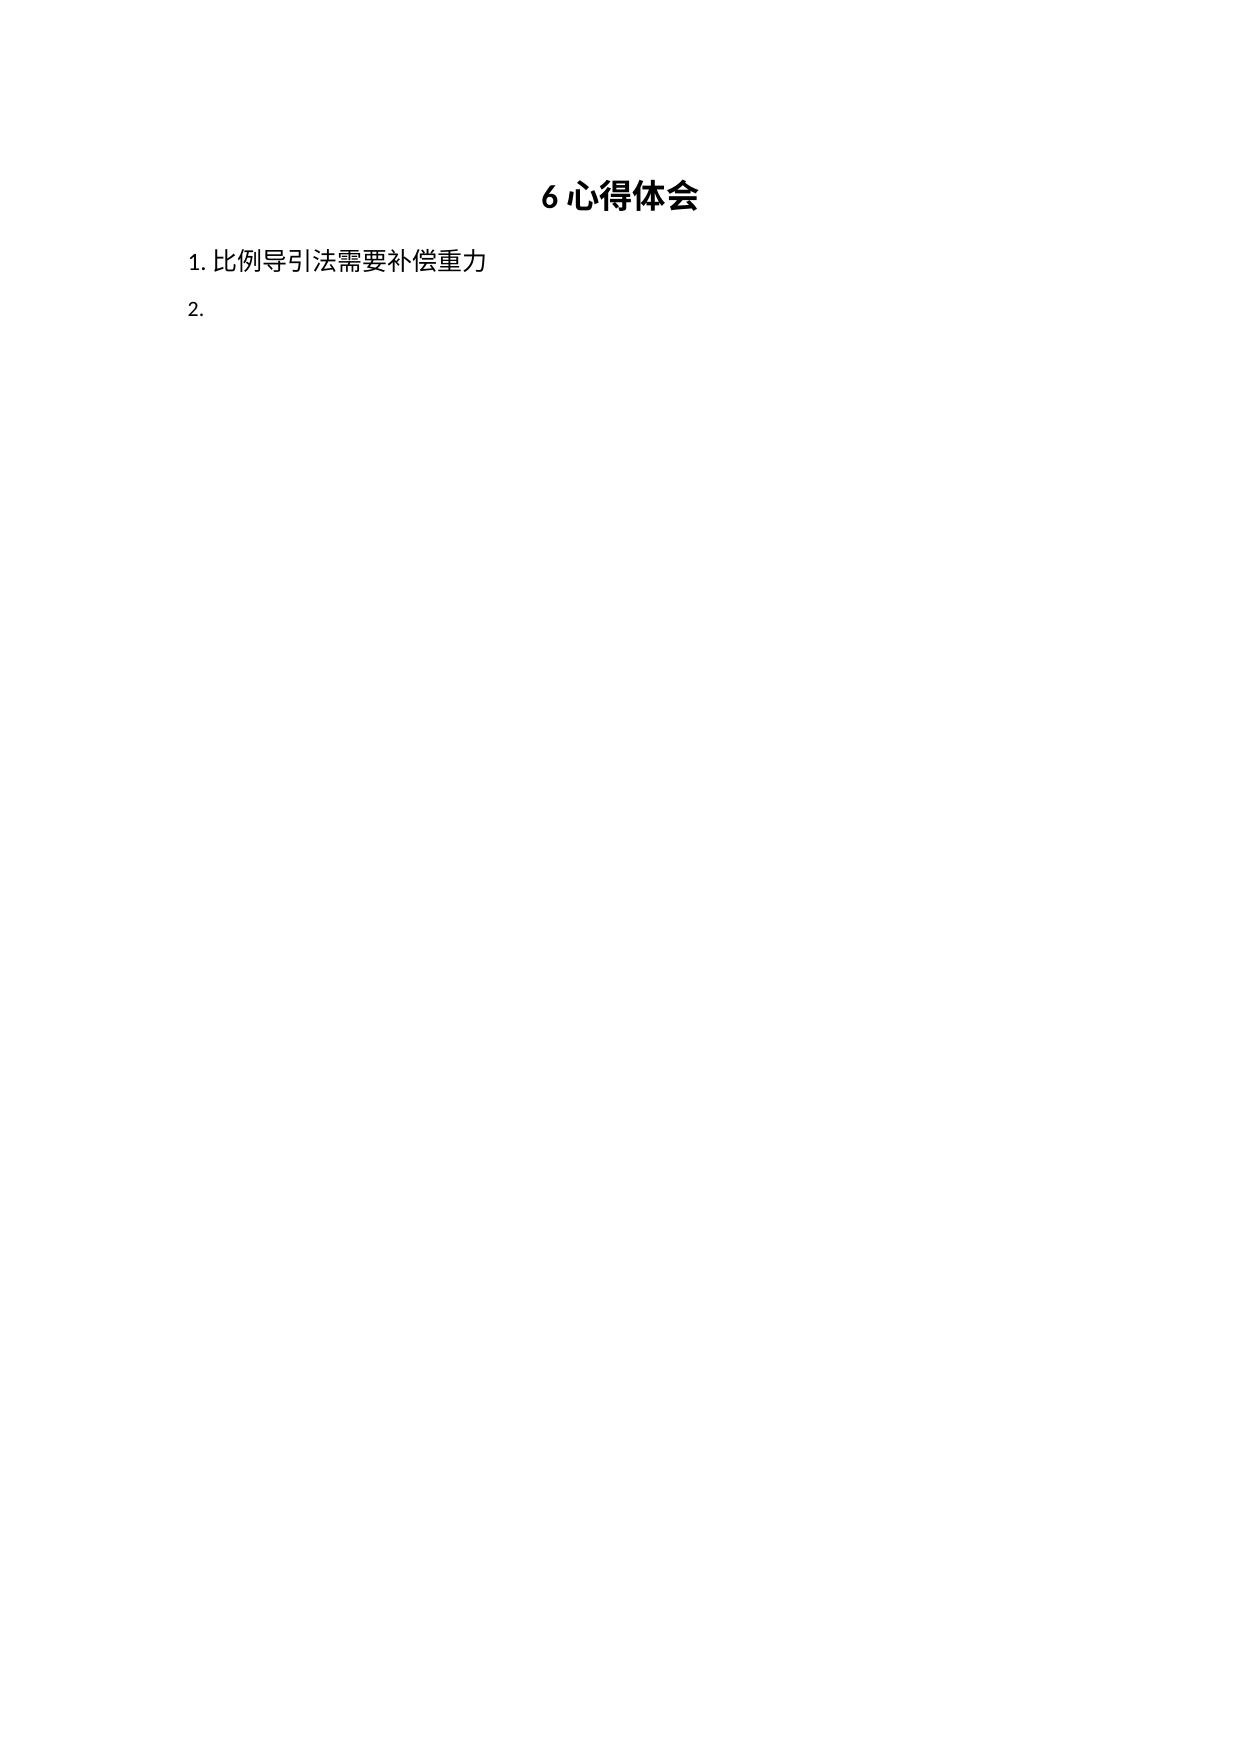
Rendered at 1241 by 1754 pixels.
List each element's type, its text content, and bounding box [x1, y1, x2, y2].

text 1. 比例导引法需要补偿重力 [187, 227, 1053, 292]
text 2. [187, 292, 1053, 324]
text 6 心得体会 [187, 162, 1053, 227]
